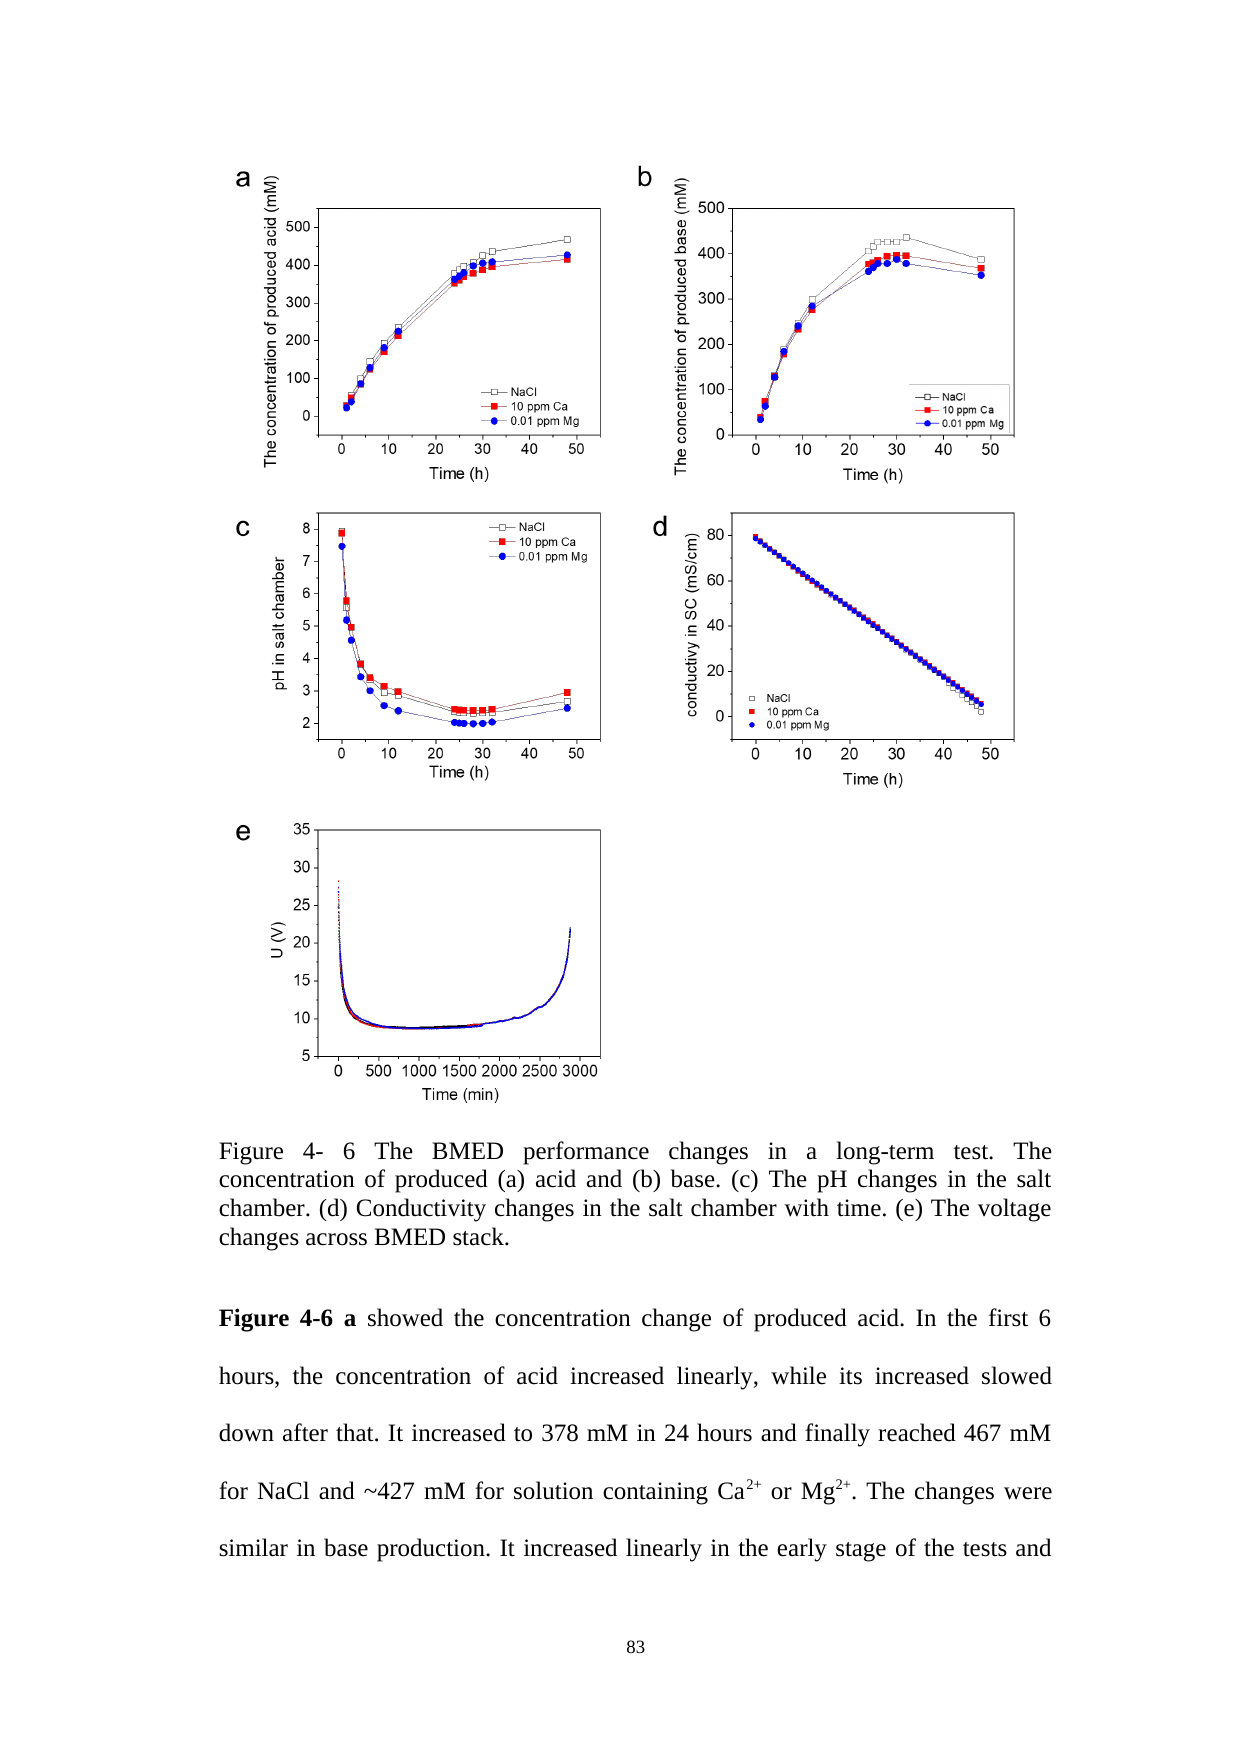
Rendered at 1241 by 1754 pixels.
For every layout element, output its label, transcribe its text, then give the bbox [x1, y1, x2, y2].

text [218, 1303, 1053, 1562]
text Figure 4- 6 The BMED performance changes in a long-term test. The concentration of produced (a) acid and (b) base. (c) The pH changes in the salt chamber. (d) Conductivity changes in the salt chamber with time. (e) The voltage changes across BMED stack. [218, 1136, 1053, 1251]
picture [218, 150, 1072, 1110]
